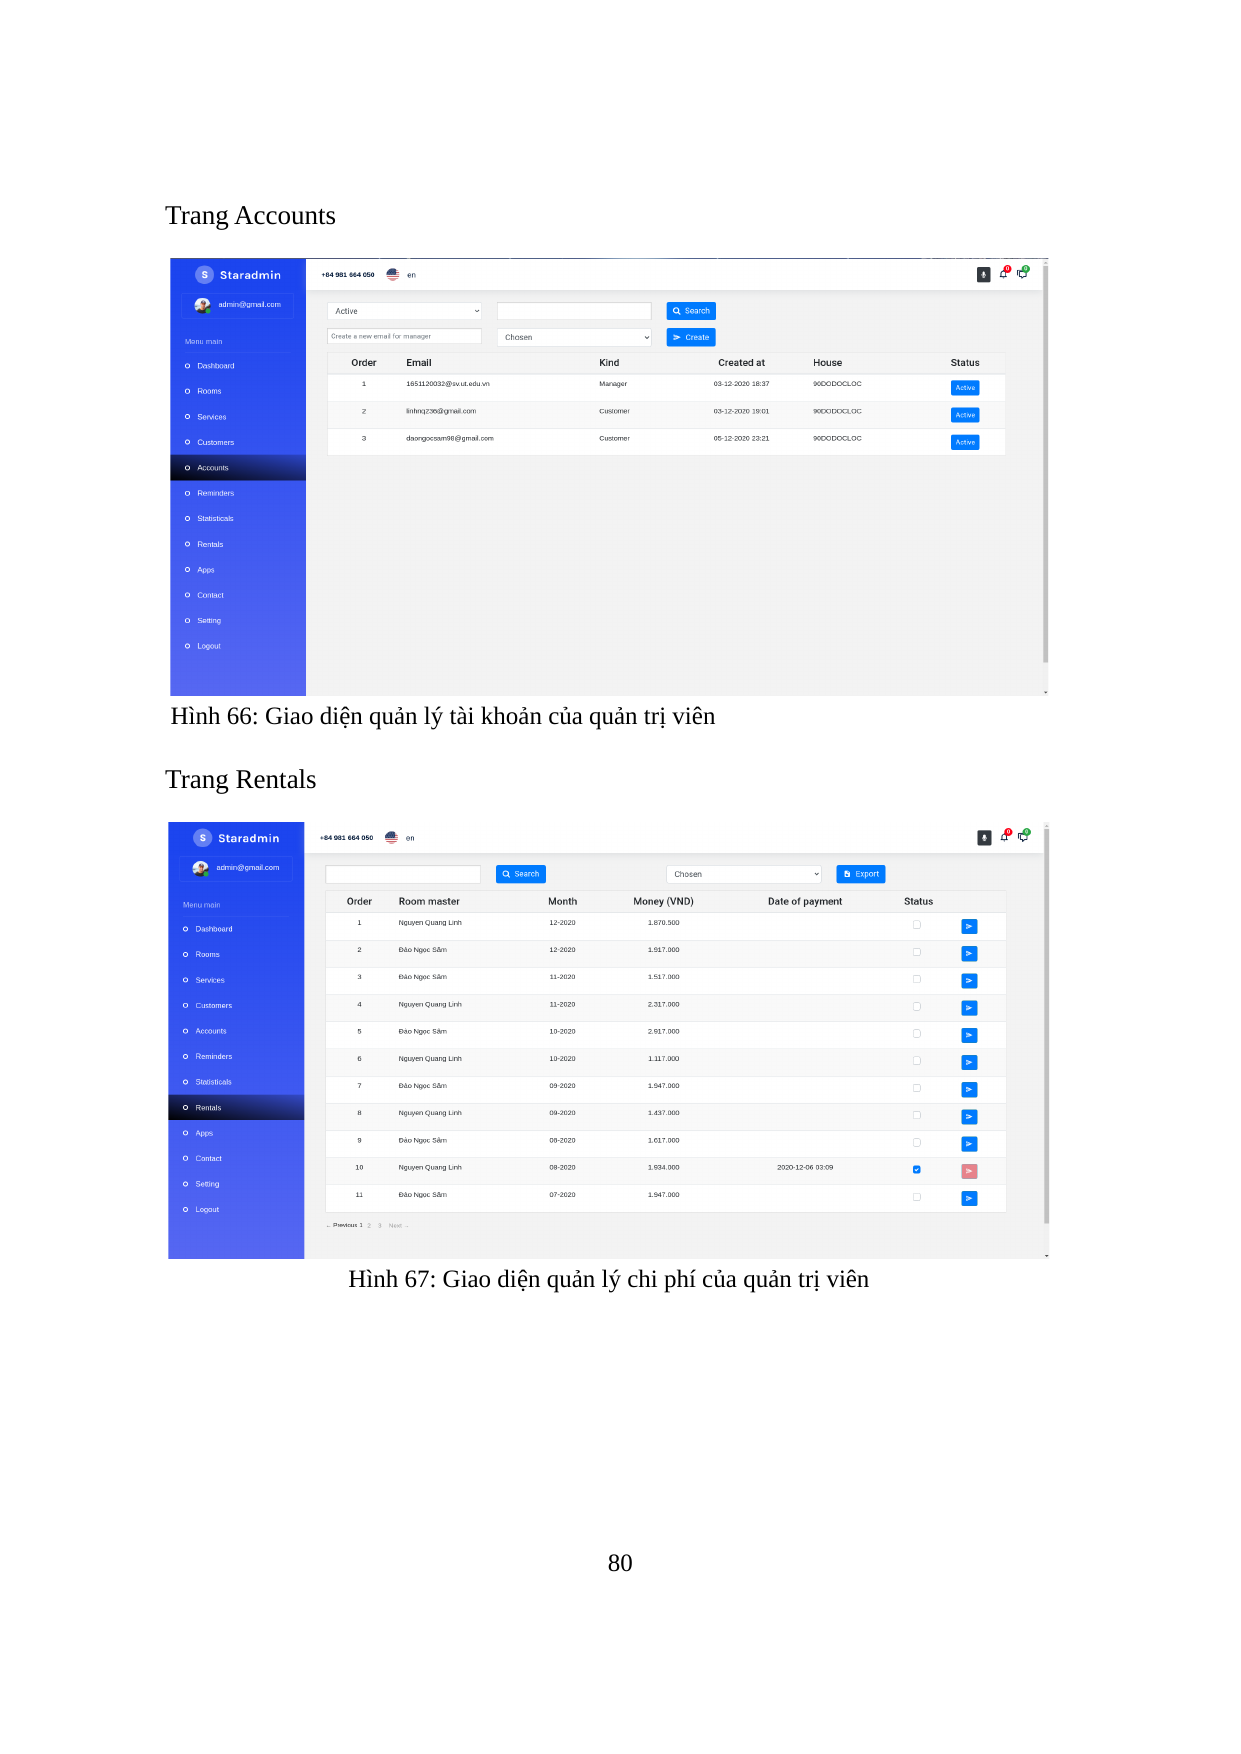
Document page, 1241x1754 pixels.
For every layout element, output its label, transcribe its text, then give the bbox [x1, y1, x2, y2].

picture [168, 822, 1050, 1259]
text Trang Accounts [118, 199, 1122, 231]
picture [170, 258, 1049, 696]
